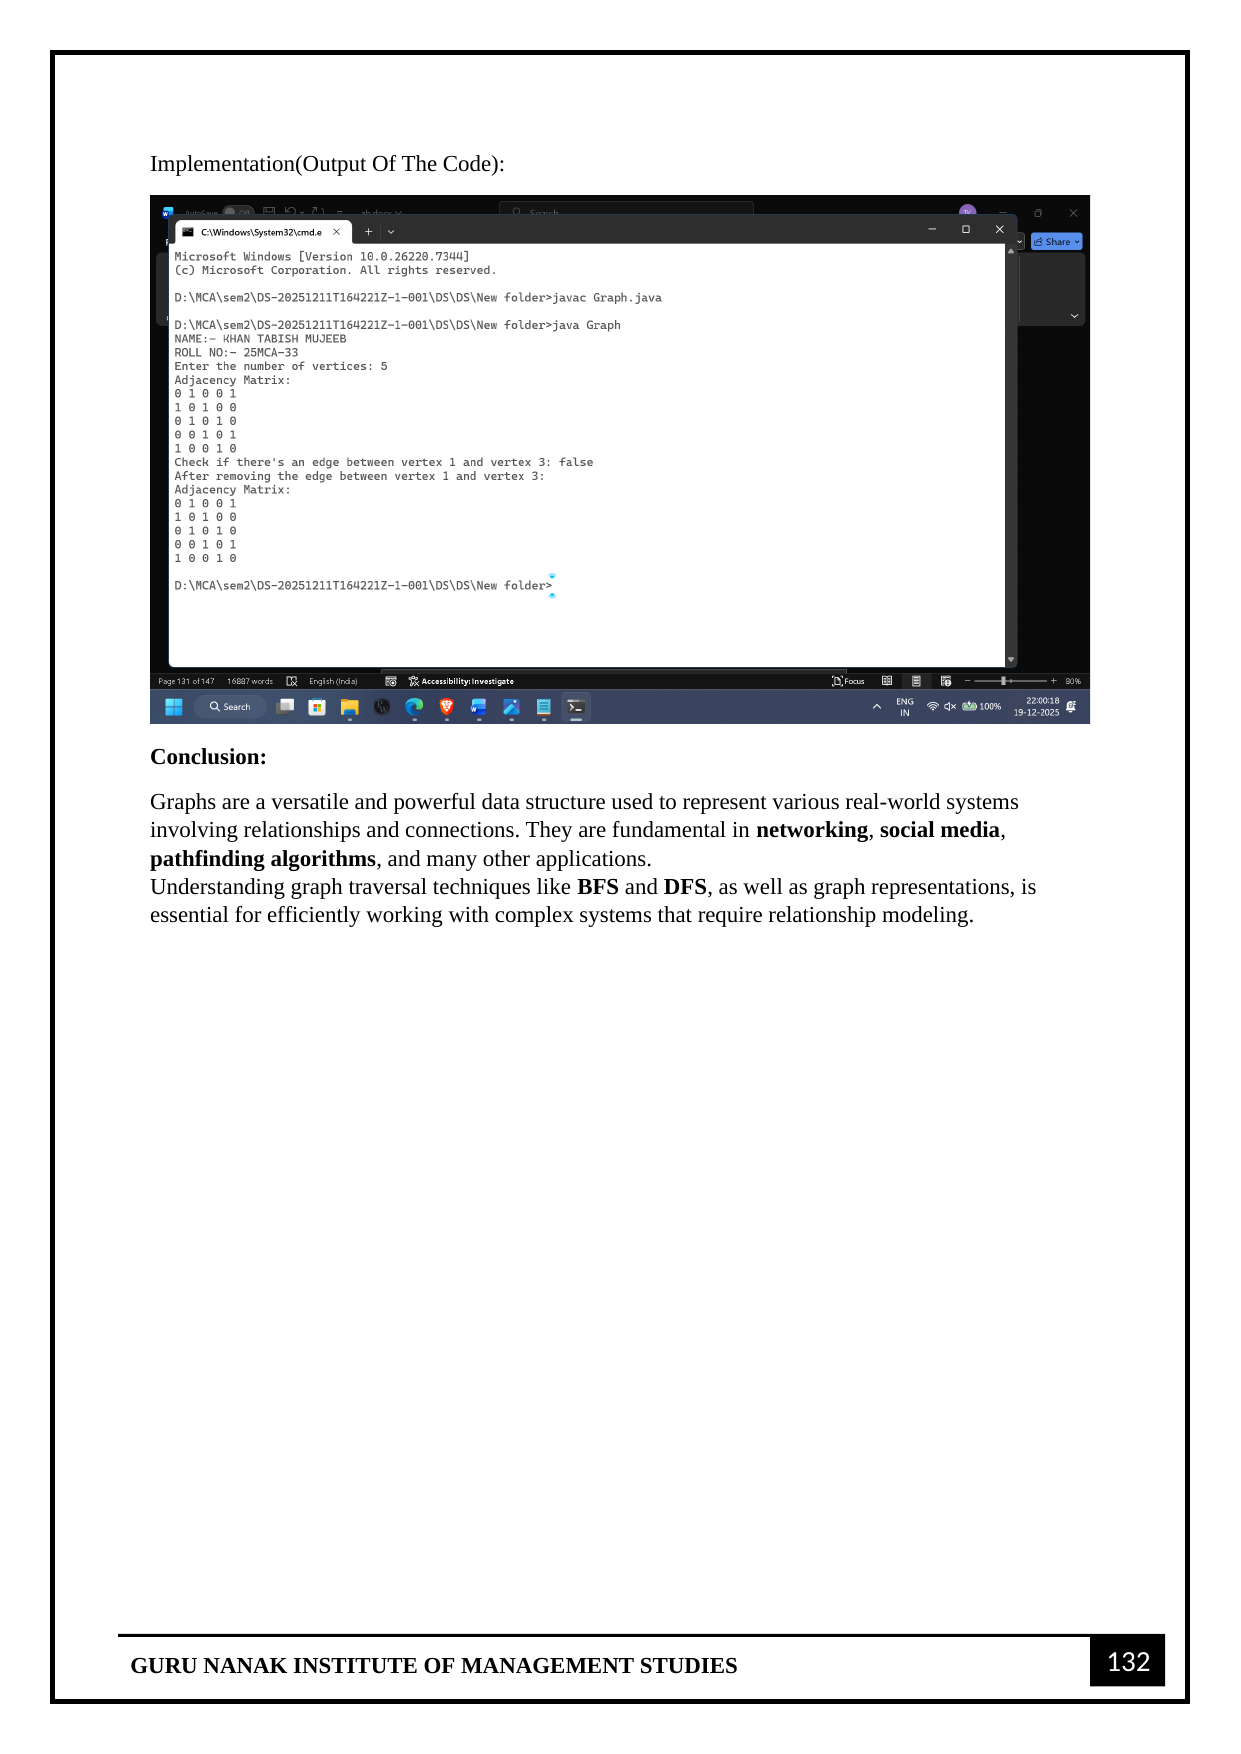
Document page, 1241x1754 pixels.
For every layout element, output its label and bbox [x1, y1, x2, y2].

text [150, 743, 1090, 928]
picture [150, 195, 1091, 724]
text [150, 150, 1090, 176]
